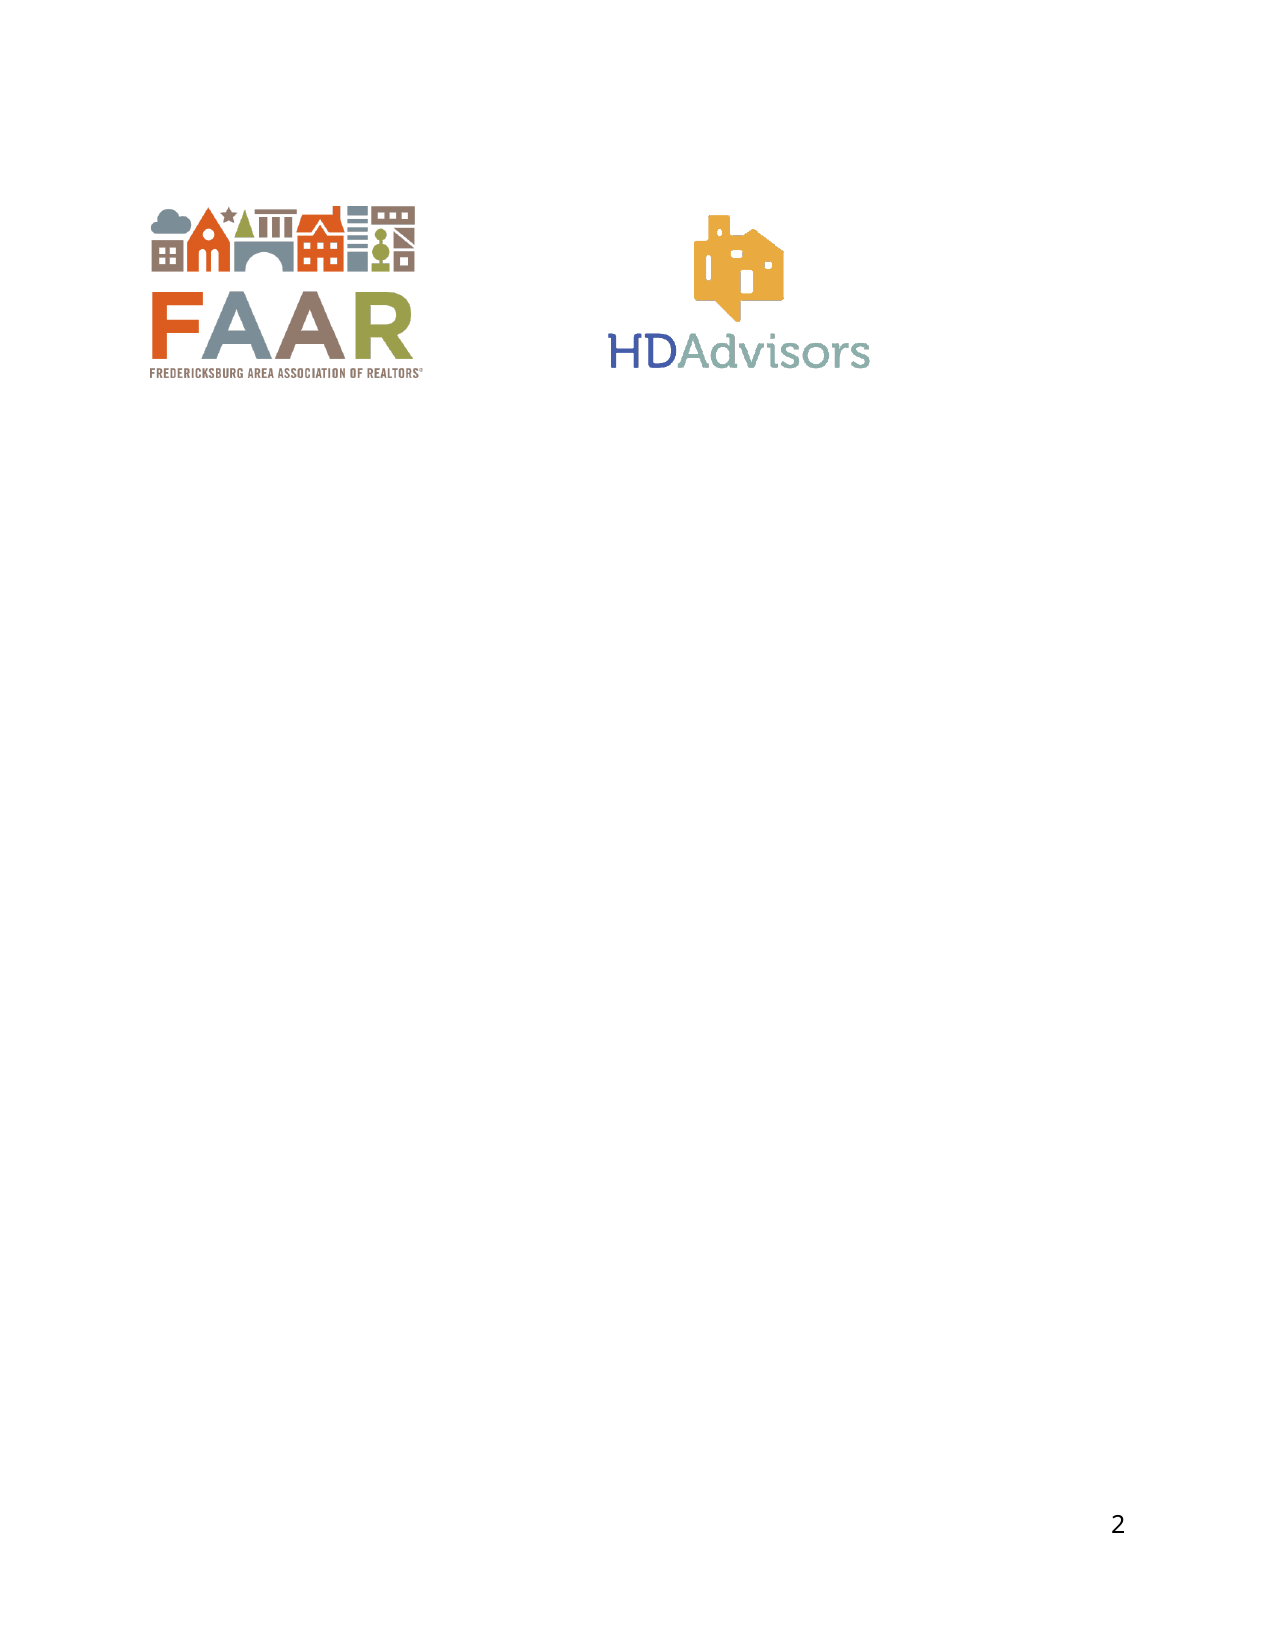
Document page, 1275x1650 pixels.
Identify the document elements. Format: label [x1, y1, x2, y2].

picture [150, 206, 423, 378]
picture [598, 205, 879, 378]
